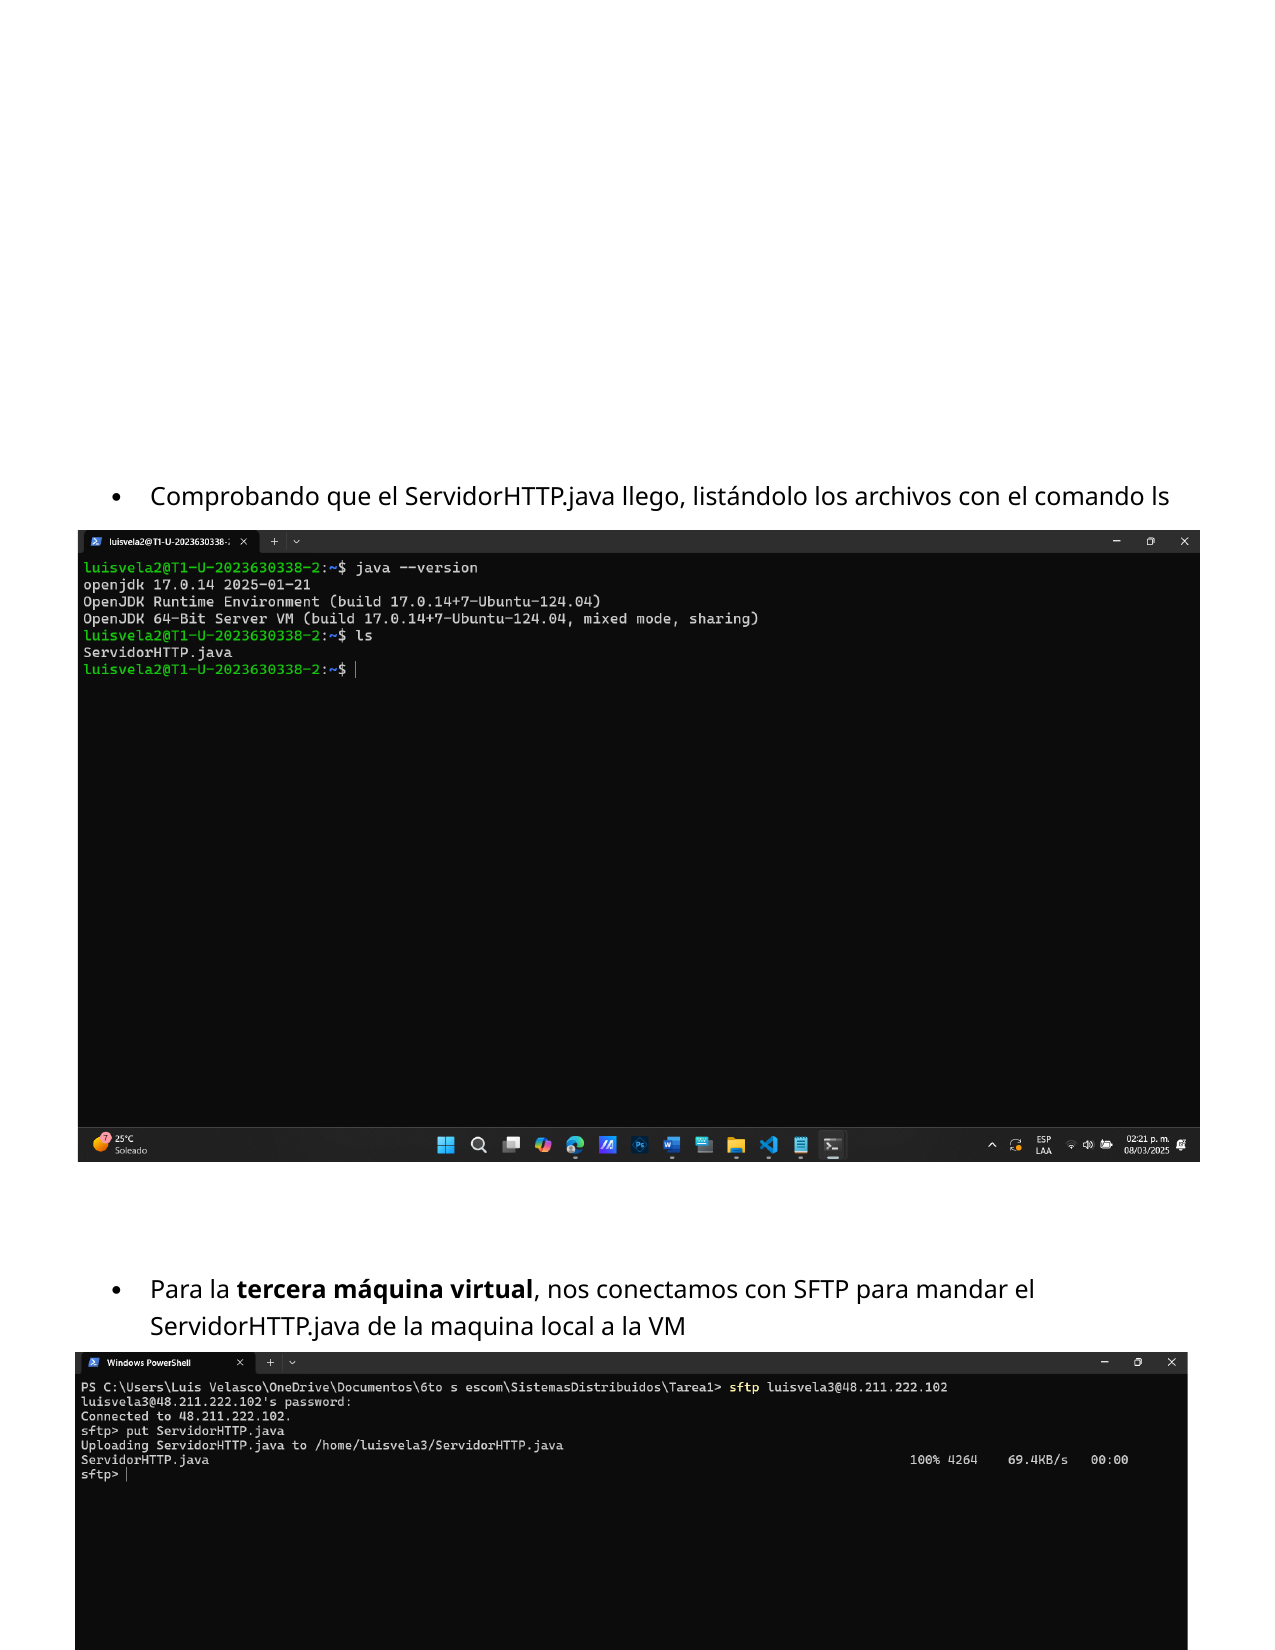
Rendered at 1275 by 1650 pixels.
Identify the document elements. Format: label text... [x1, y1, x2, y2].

picture [75, 1352, 1188, 1650]
list Para la tercera máquina virtual, nos conectamos con SFTP para mandar el ServidorHTTP.java de la maquina local a la VM [112, 1271, 1200, 1342]
list Comprobando que el ServidorHTTP.java llego, listándolo los archivos con el comando ls [112, 478, 1200, 512]
picture [77, 530, 1200, 1162]
